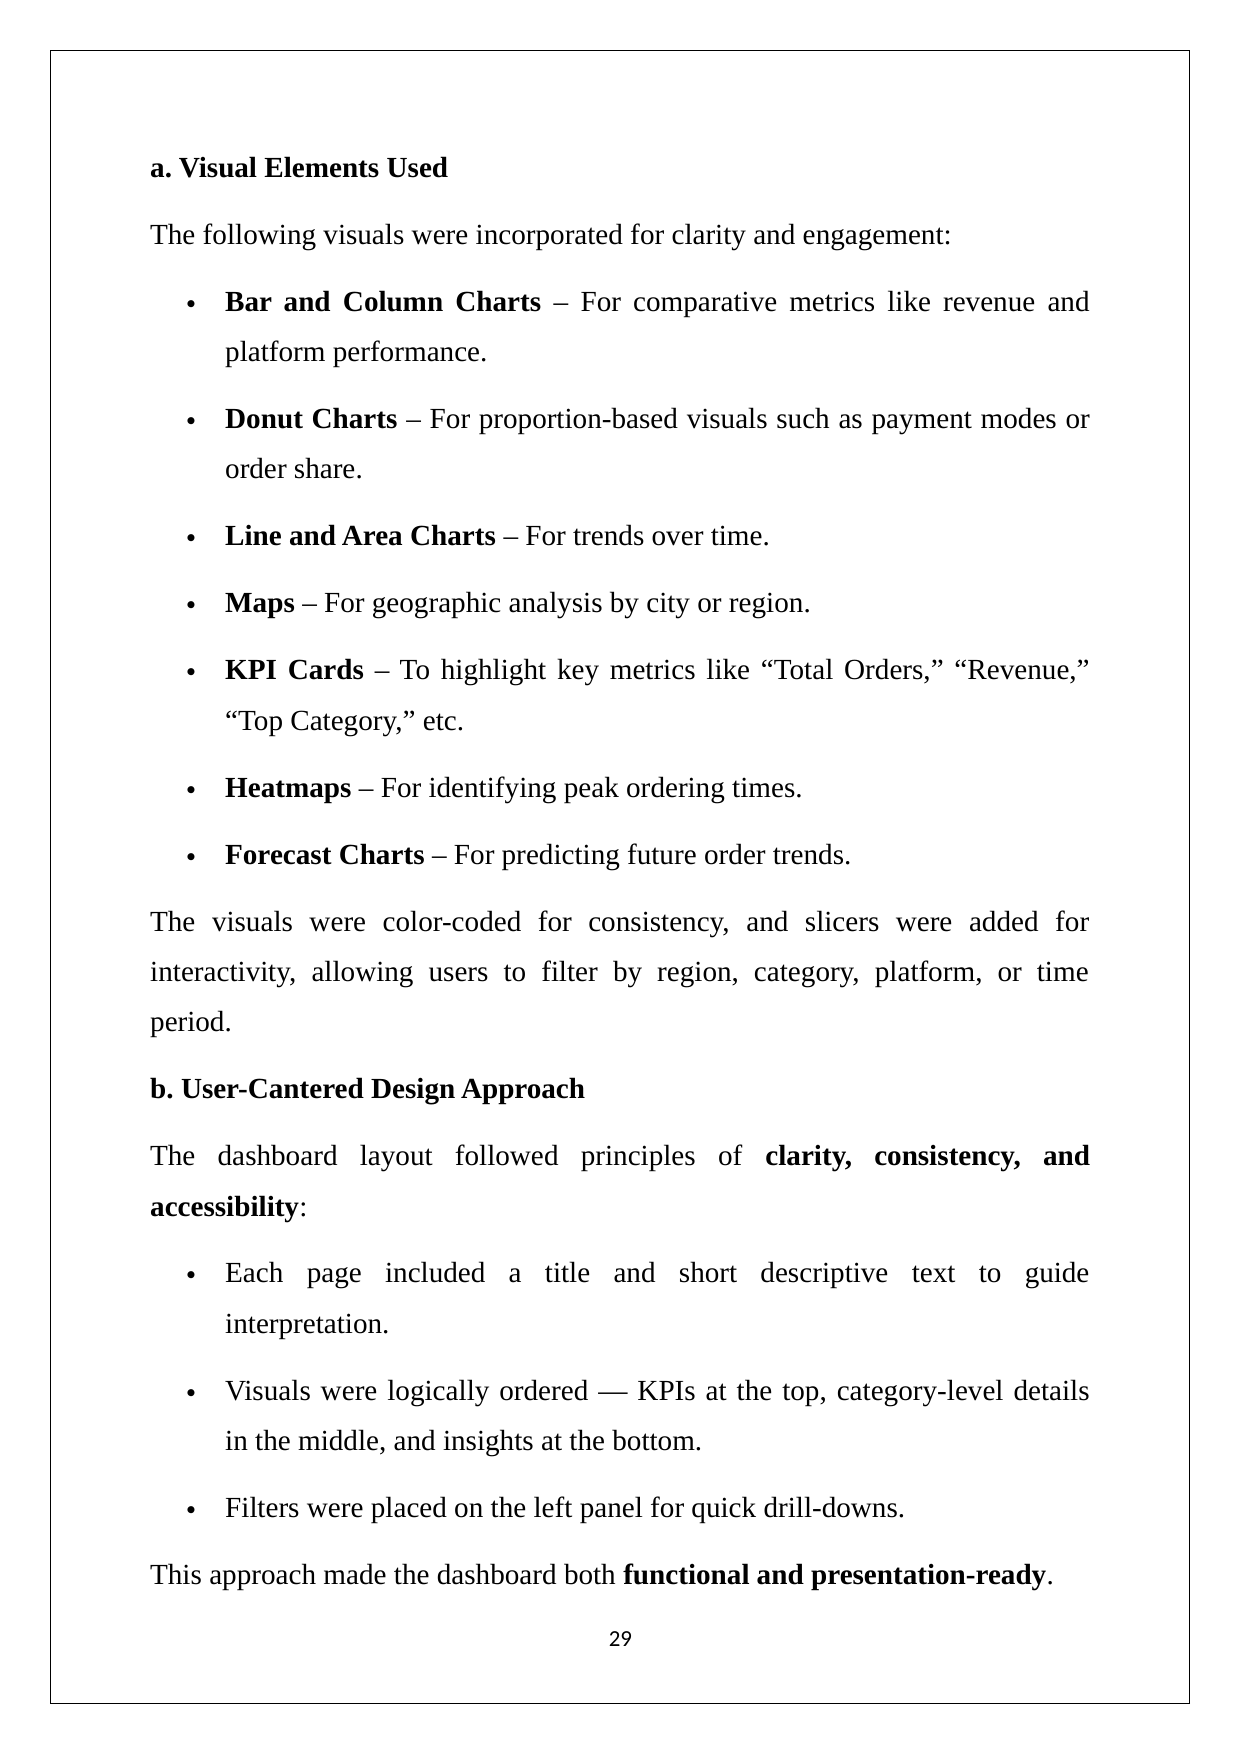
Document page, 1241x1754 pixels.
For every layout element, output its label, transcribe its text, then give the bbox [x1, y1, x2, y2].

text b. User-Cantered Design Approach [150, 1071, 1090, 1105]
text a. Visual Elements Used [150, 150, 1090, 183]
list Visuals were logically ordered — KPIs at the top, category-level details in the middle, and insights at the bottom. [187, 1373, 1090, 1457]
list Bar and Column Charts – For comparative metrics like revenue and platform performance. [187, 284, 1090, 368]
list Heatmaps – For identifying peak ordering times. [187, 770, 1090, 803]
text The visuals were color-coded for consistency, and slicers were added for interactivity, allowing users to filter by region, category, platform, or time period. [150, 904, 1090, 1038]
list KPI Cards – To highlight key metrics like “Total Orders,” “Revenue,” “Top Category,” etc. [187, 652, 1090, 736]
text This approach made the dashboard both functional and presentation-ready. [150, 1557, 1090, 1591]
list Forecast Charts – For predicting future order trends. [187, 837, 1090, 870]
list Filters were placed on the left panel for quick drill-downs. [187, 1490, 1090, 1524]
list Donut Charts – For proportion-based visuals such as payment modes or order share. [187, 401, 1090, 485]
list Maps – For geographic analysis by city or region. [187, 586, 1090, 619]
list Line and Area Charts – For trends over time. [187, 518, 1090, 552]
text The following visuals were incorporated for clarity and engagement: [150, 217, 1090, 251]
text The dashboard layout followed principles of clarity, consistency, and accessibility: [150, 1138, 1090, 1222]
list Each page included a title and short descriptive text to guide interpretation. [187, 1256, 1090, 1339]
